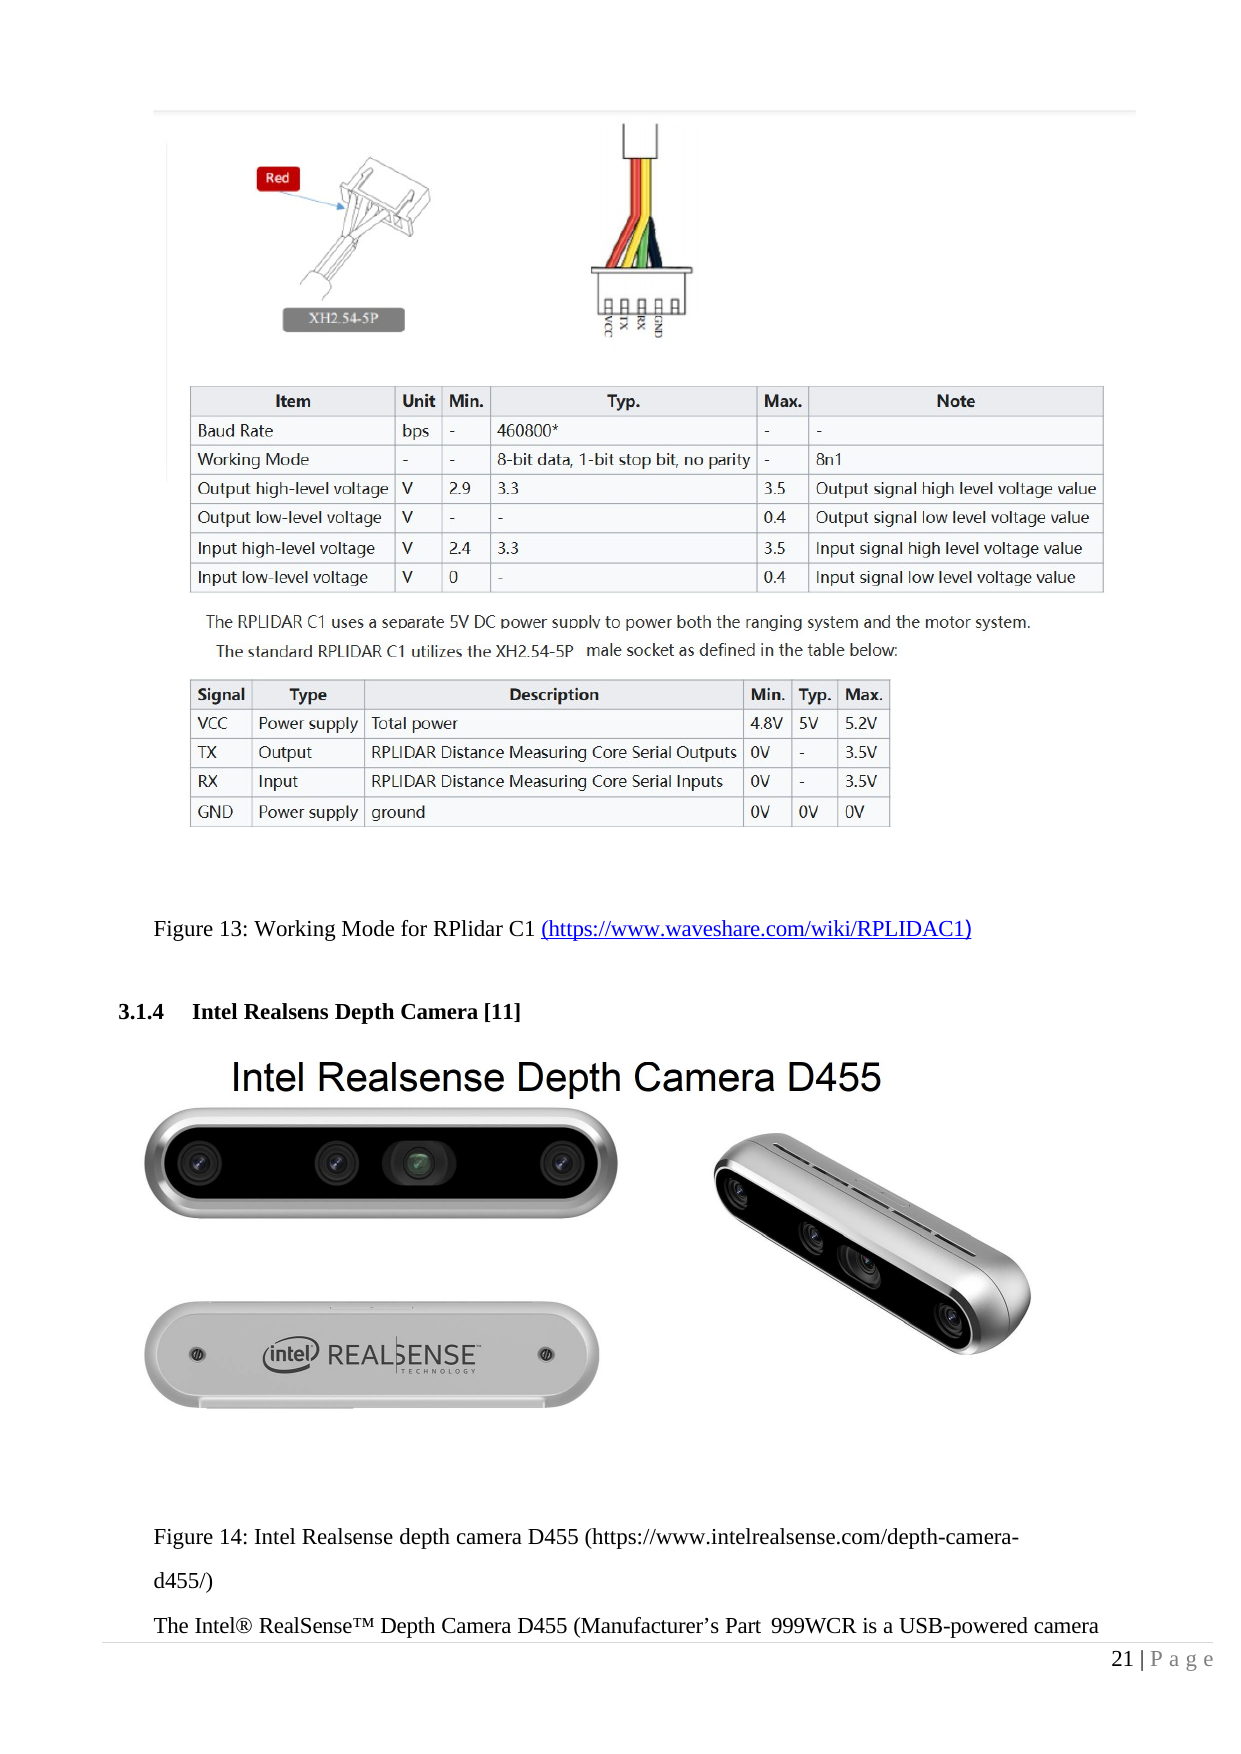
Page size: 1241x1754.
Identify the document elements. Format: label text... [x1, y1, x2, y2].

text Figure 13: Working Mode for RPlidar C1 (https://www.waveshare.com/wiki/RPLIDAC1) [153, 911, 1213, 943]
subtitle Intel Realsens Depth Camera [11] [118, 998, 1213, 1025]
text The Intel® RealSense™ Depth Camera D455 (Manufacturer’s Part 999WCR is a USB-powered camera [153, 1613, 1213, 1639]
text Figure 14: Intel Realsense depth camera D455 (https://www.intelrealsense.com/depth-camera-d455/) [153, 1523, 1046, 1594]
picture [153, 110, 1136, 827]
picture [140, 1062, 1033, 1409]
